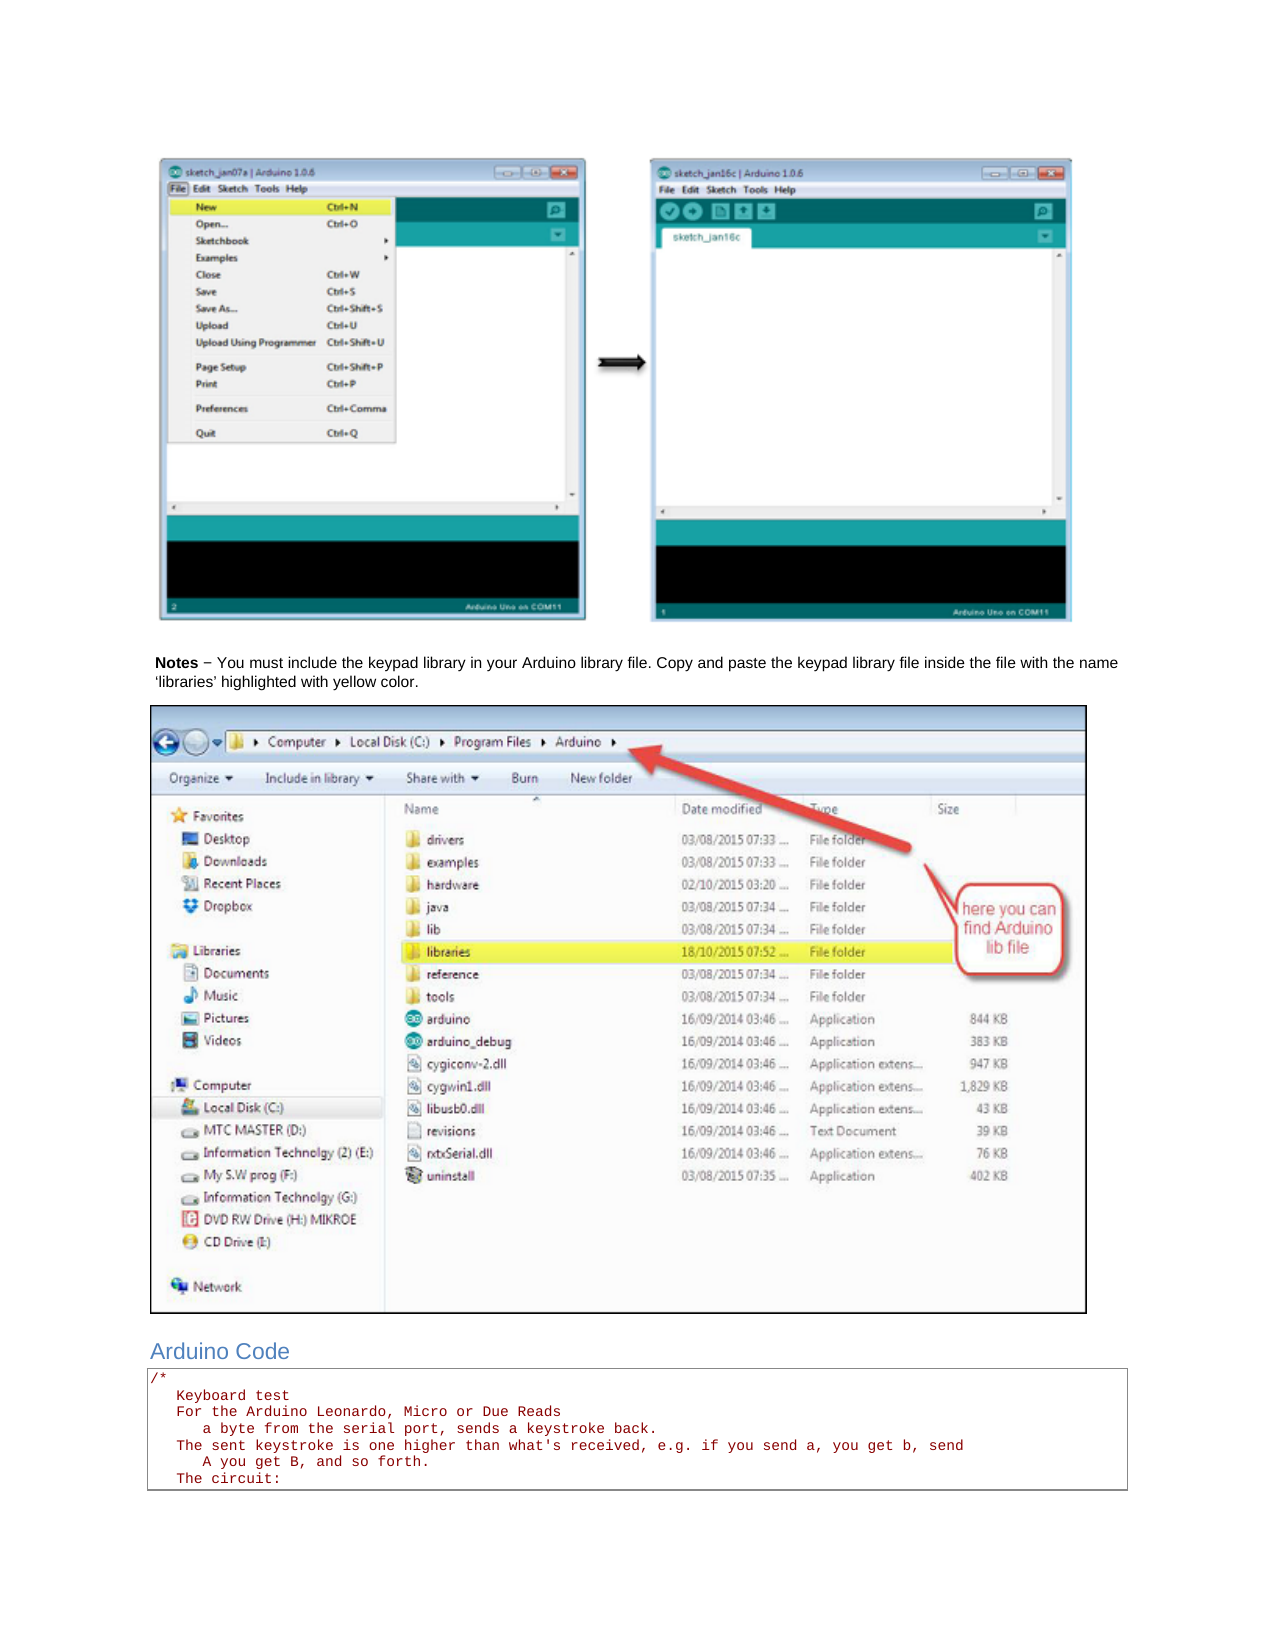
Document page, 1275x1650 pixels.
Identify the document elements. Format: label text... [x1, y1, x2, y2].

text The circuit: [148, 1468, 1127, 1489]
subtitle Arduino Code [150, 1338, 1125, 1364]
text For the Arduino Leonardo, Micro or Due Reads [150, 1404, 1125, 1421]
text The sent keystroke is one higher than what's received, e.g. if you send a, you get b, send [150, 1438, 1125, 1454]
text /* [148, 1369, 1127, 1388]
text A you get B, and so forth. [150, 1454, 1125, 1468]
text a byte from the serial port, sends a keystroke back. [150, 1421, 1125, 1438]
text Notes − You must include the keypad library in your Arduino library file. Copy and paste the keypad library file inside the file with the name ‘libraries’ highlighted with yellow color. [155, 654, 1120, 690]
text Keyboard test [150, 1388, 1125, 1404]
picture [150, 705, 1087, 1314]
picture [150, 150, 1080, 630]
